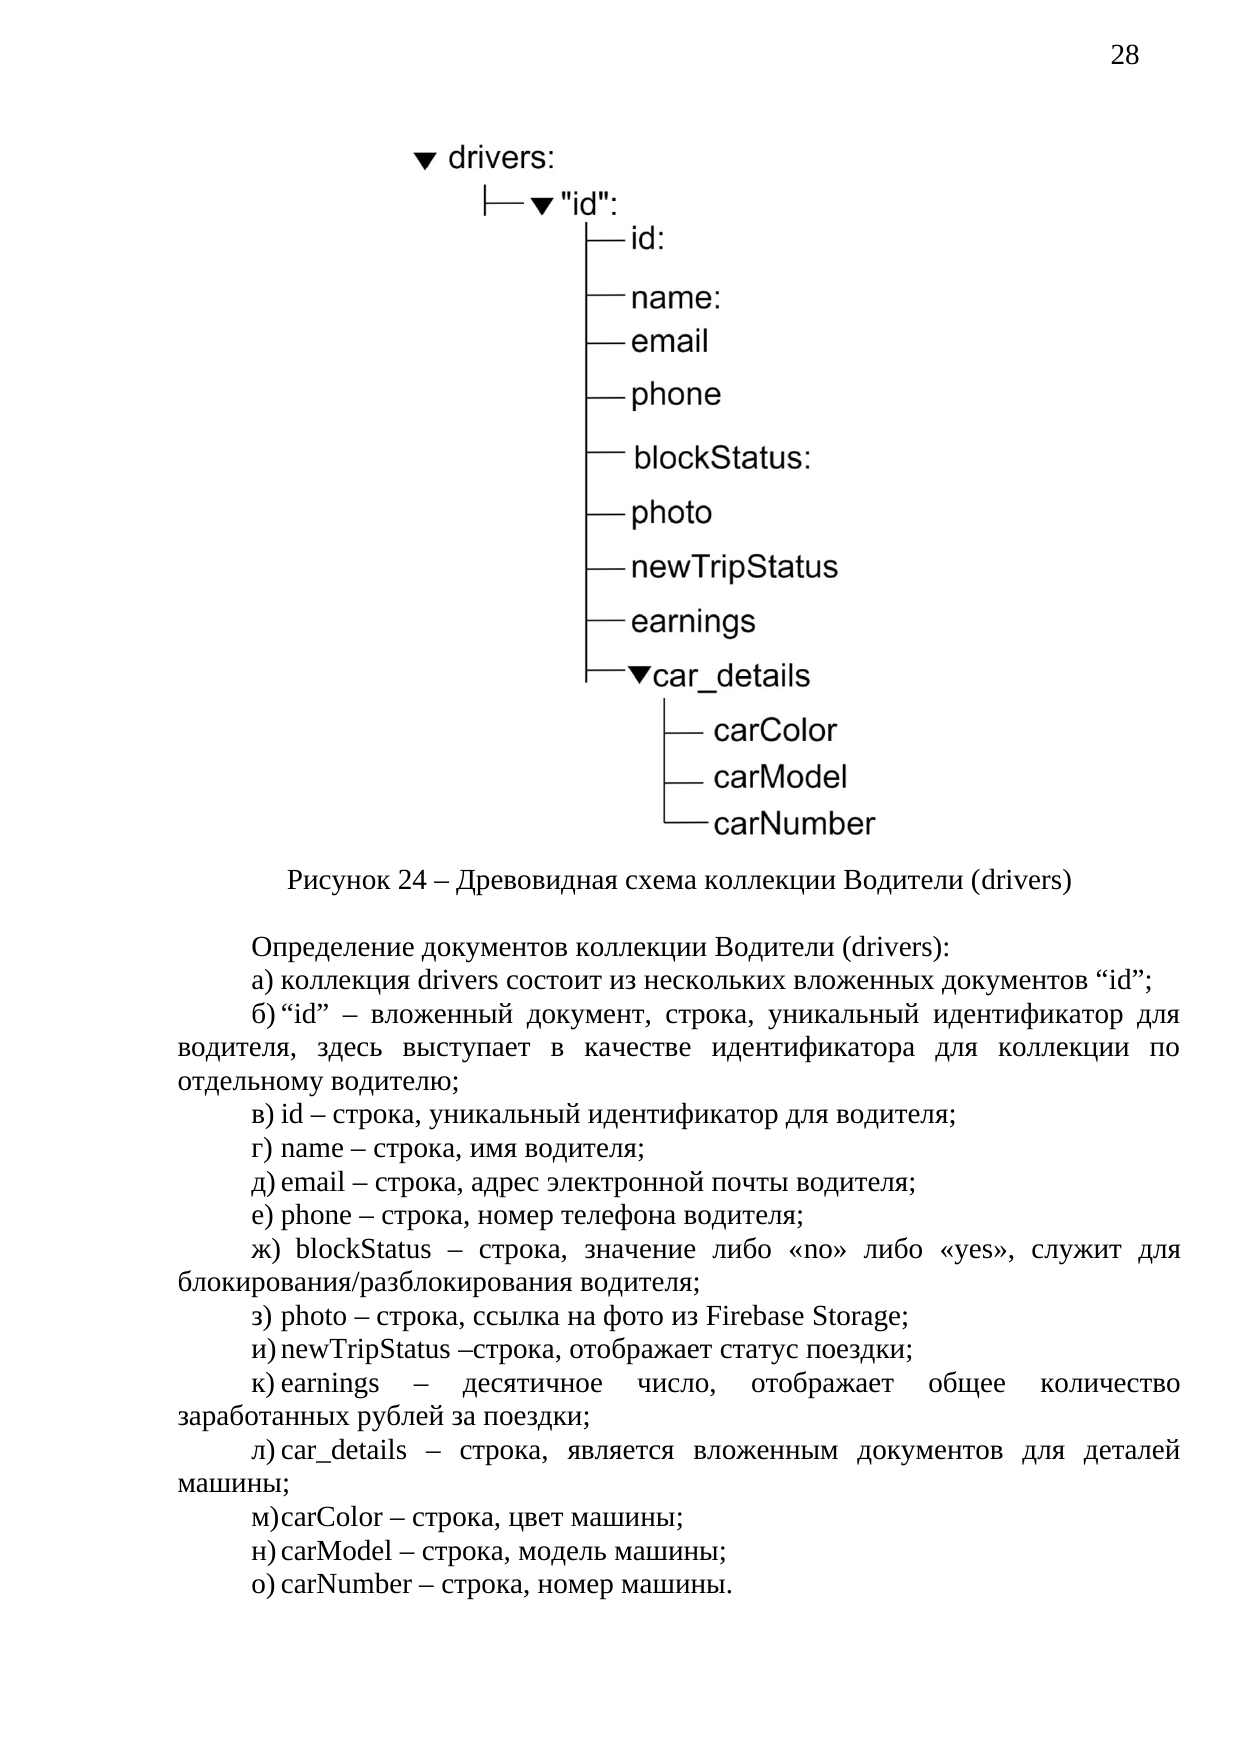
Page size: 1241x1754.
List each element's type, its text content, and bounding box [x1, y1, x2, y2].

list carModel – строка, модель машины; [177, 1533, 1181, 1566]
text Рисунок 24 – Древовидная схема коллекции Водители (drivers) [177, 862, 1181, 895]
list carNumber – строка, номер машины. [177, 1566, 1181, 1600]
list коллекция drivers состоит из нескольких вложенных документов “id”; [177, 962, 1181, 996]
list newTripStatus –строка, отображает статус поездки; [177, 1331, 1181, 1365]
list photo – строка, ссылка на фото из Firebase Storage; [177, 1298, 1181, 1331]
list “id” – вложенный документ, строка, уникальный идентификатор для водителя, здесь выступает в качестве идентификатора для коллекции по отдельному водителю; [177, 996, 1181, 1097]
picture [398, 118, 960, 862]
list name – строка, имя водителя; [177, 1130, 1181, 1164]
text Определение документов коллекции Водители (drivers): [177, 929, 1181, 962]
list carColor – строка, цвет машины; [177, 1499, 1181, 1533]
list blockStatus – строка, значение либо «no» либо «yes», служит для блокирования/разблокирования водителя; [177, 1231, 1181, 1298]
list id – строка, уникальный идентификатор для водителя; [177, 1097, 1181, 1130]
list email – строка, адрес электронной почты водителя; [177, 1164, 1181, 1197]
list phone – строка, номер телефона водителя; [177, 1197, 1181, 1231]
list earnings – десятичное число, отображает общее количество заработанных рублей за поездки; [177, 1365, 1181, 1432]
list car_details – строка, является вложенным документов для деталей машины; [177, 1432, 1181, 1499]
